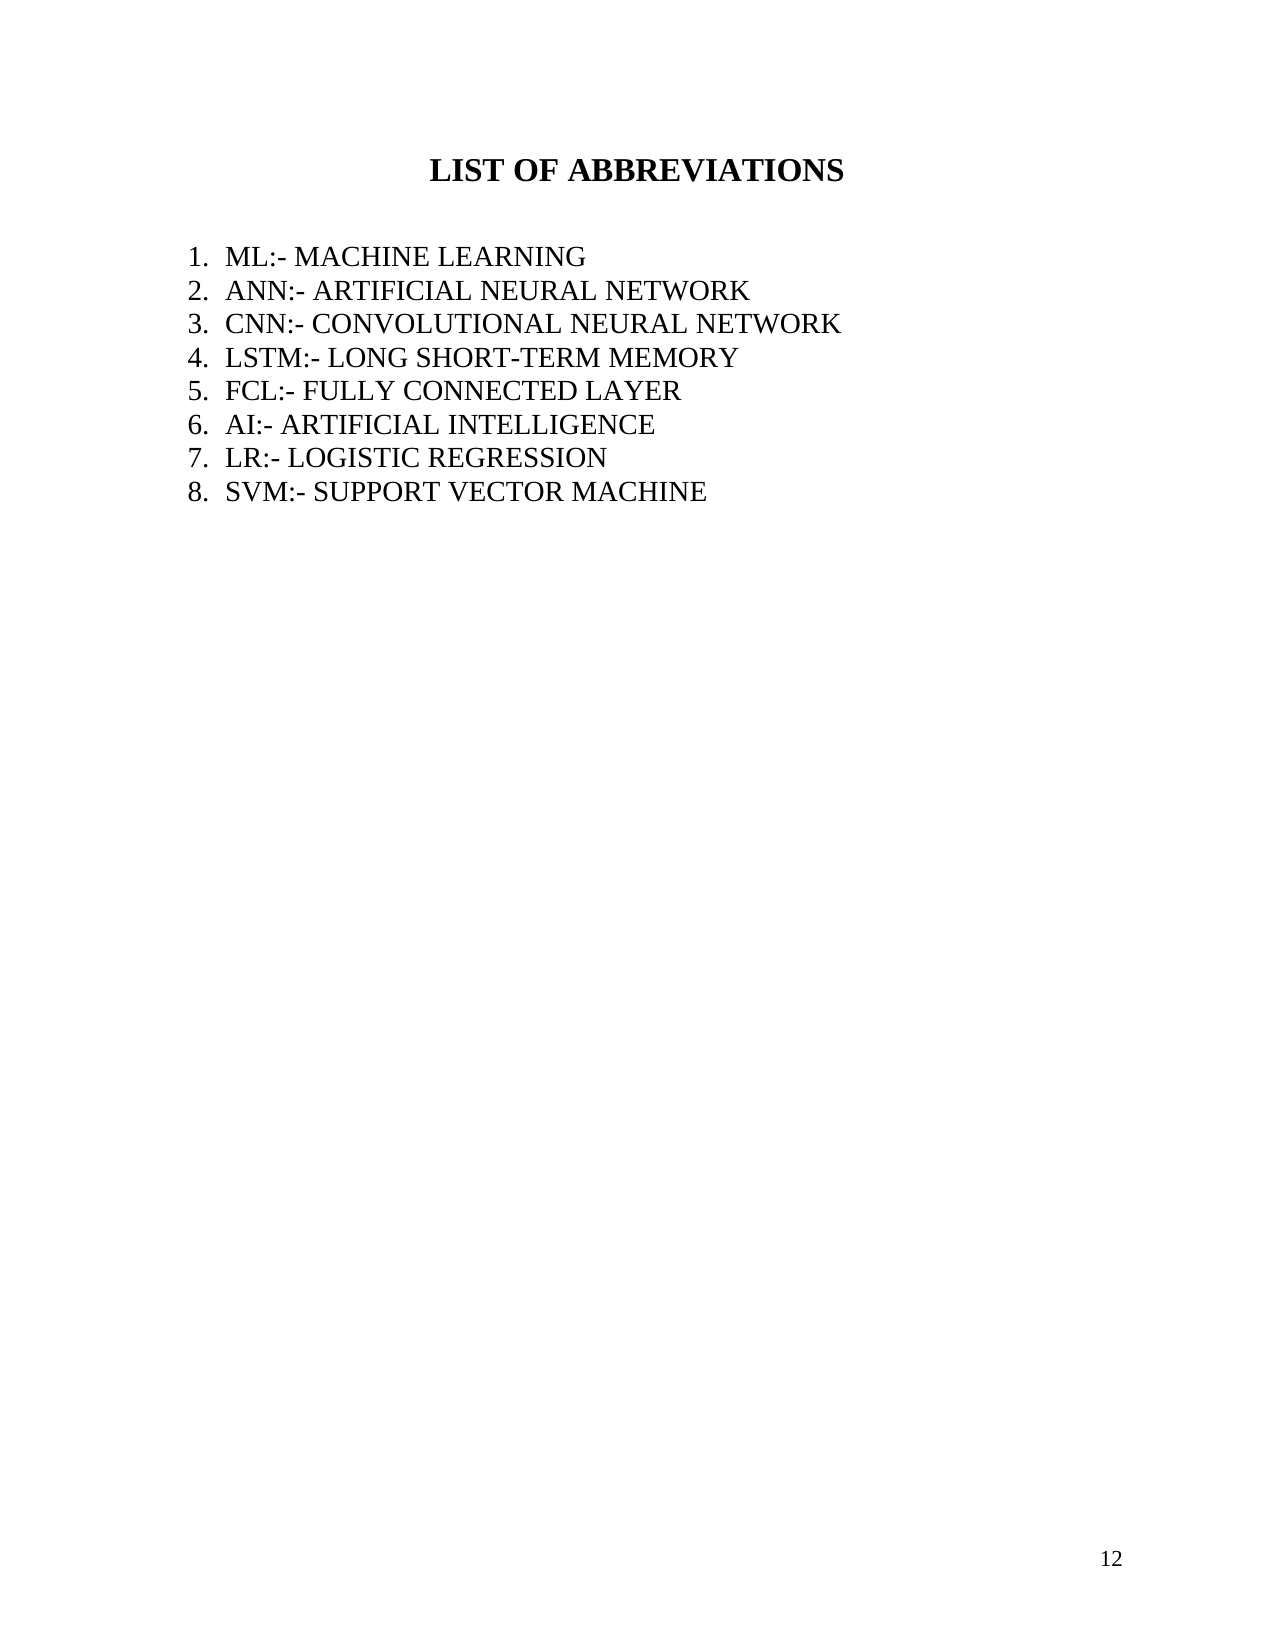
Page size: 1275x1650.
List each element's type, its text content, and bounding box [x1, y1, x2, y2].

subtitle CNN:- CONVOLUTIONAL NEURAL NETWORK [187, 306, 1233, 340]
subtitle ML:- MACHINE LEARNING [187, 239, 1233, 273]
subtitle LSTM:- LONG SHORT-TERM MEMORY [187, 340, 1233, 373]
subtitle FCL:- FULLY CONNECTED LAYER [187, 373, 1233, 407]
subtitle AI:- ARTIFICIAL INTELLIGENCE [187, 407, 1233, 440]
subtitle LR:- LOGISTIC REGRESSION [187, 440, 1233, 474]
subtitle SVM:- SUPPORT VECTOR MACHINE [187, 474, 1233, 507]
subtitle ANN:- ARTIFICIAL NEURAL NETWORK [187, 273, 1233, 306]
text LIST OF ABBREVIATIONS [429, 150, 1233, 188]
